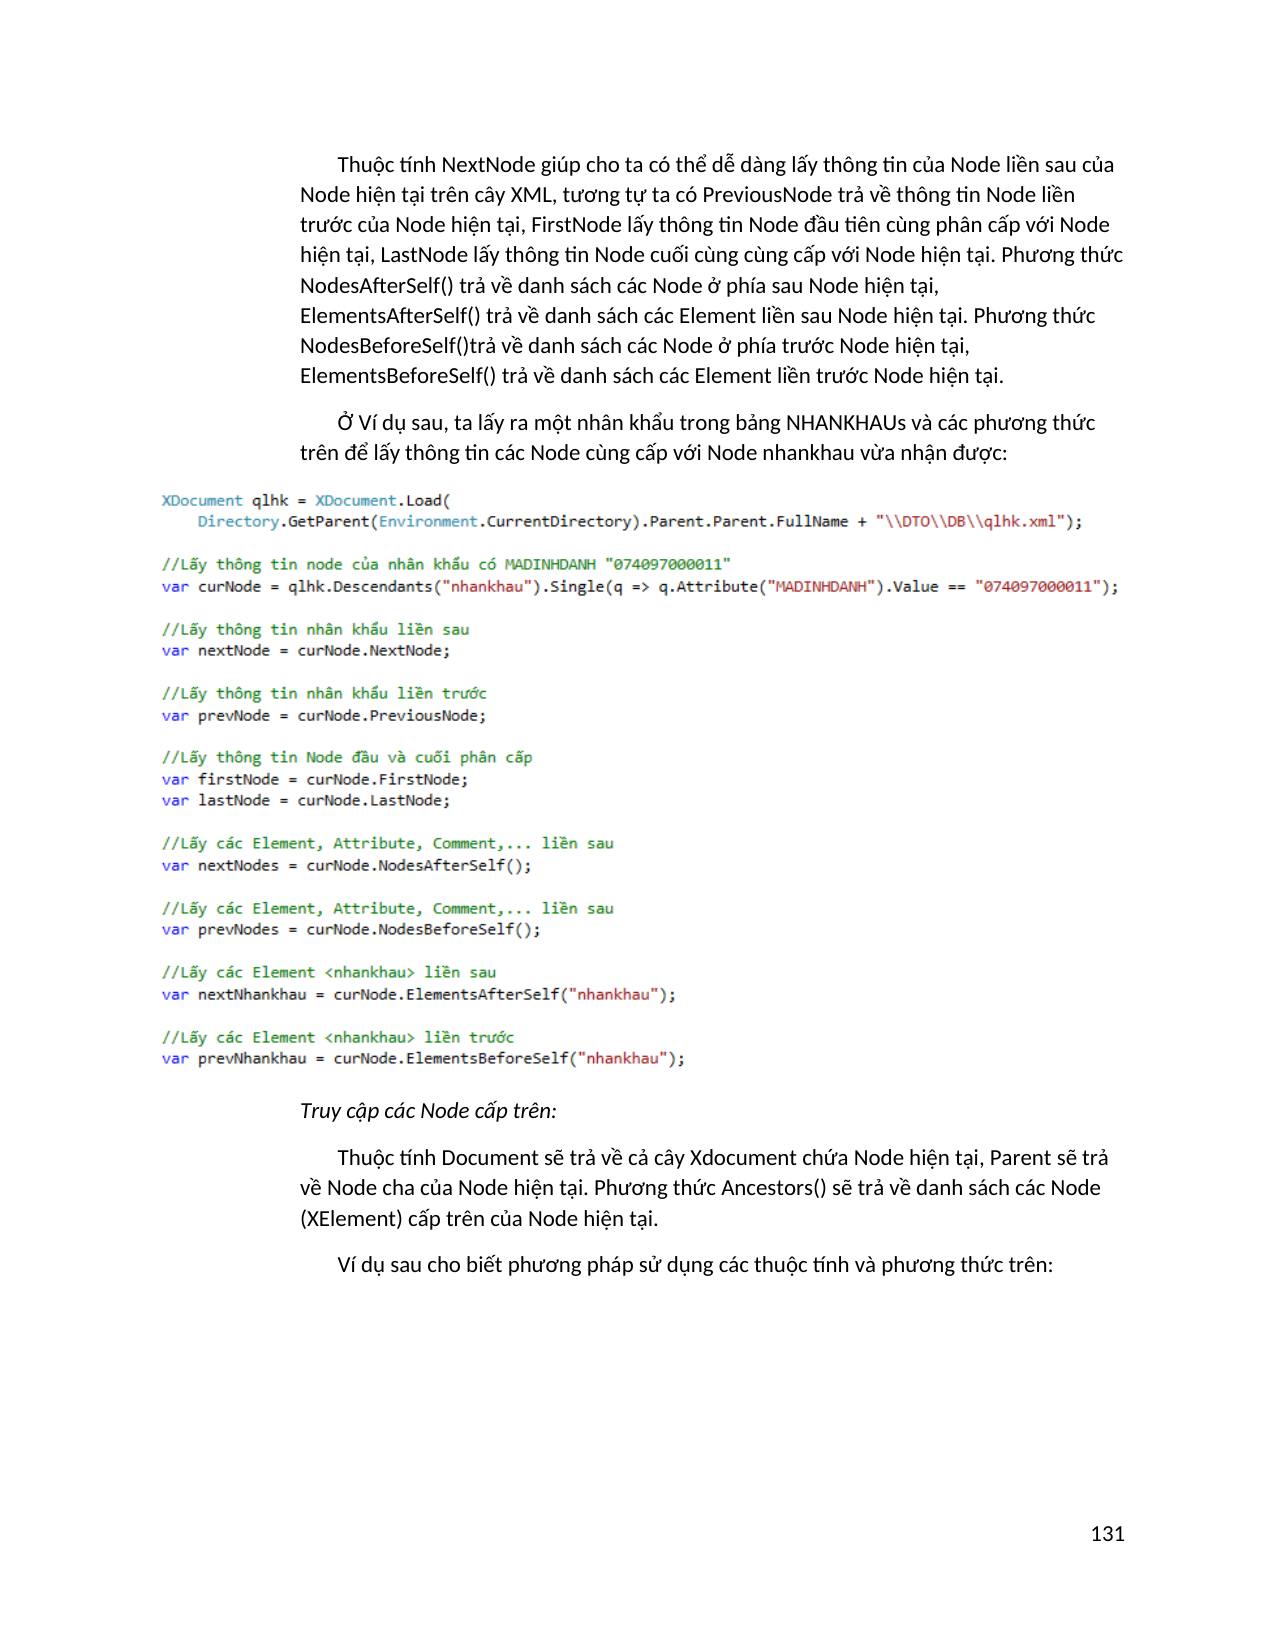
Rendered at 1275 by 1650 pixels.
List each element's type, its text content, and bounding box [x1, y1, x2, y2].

text Truy cập các Node cấp trên: [262, 1096, 1125, 1124]
picture [150, 485, 1125, 1078]
text Ở Ví dụ sau, ta lấy ra một nhân khẩu trong bảng NHANKHAUs và các phương thức trên để lấy thông tin các Node cùng cấp với Node nhankhau vừa nhận được: [300, 408, 1125, 467]
text Thuộc tính Document sẽ trả về cả cây Xdocument chứa Node hiện tại, Parent sẽ trả về Node cha của Node hiện tại. Phương thức Ancestors() sẽ trả về danh sách các Node (XElement) cấp trên của Node hiện tại. [300, 1143, 1125, 1232]
text Ví dụ sau cho biết phương pháp sử dụng các thuộc tính và phương thức trên: [300, 1251, 1125, 1279]
text Thuộc tính NextNode giúp cho ta có thể dễ dàng lấy thông tin của Node liền sau của Node hiện tại trên cây XML, tương tự ta có PreviousNode trả về thông tin Node liền trước của Node hiện tại, FirstNode lấy thông tin Node đầu tiên cùng phân cấp với Node hiện tại, LastNode lấy thông tin Node cuối cùng cùng cấp với Node hiện tại. Phương thức NodesAfterSelf() trả về danh sách các Node ở phía sau Node hiện tại, ElementsAfterSelf() trả về danh sách các Element liền sau Node hiện tại. Phương thức NodesBeforeSelf()trả về danh sách các Node ở phía trước Node hiện tại, ElementsBeforeSelf() trả về danh sách các Element liền trước Node hiện tại. [300, 150, 1125, 389]
